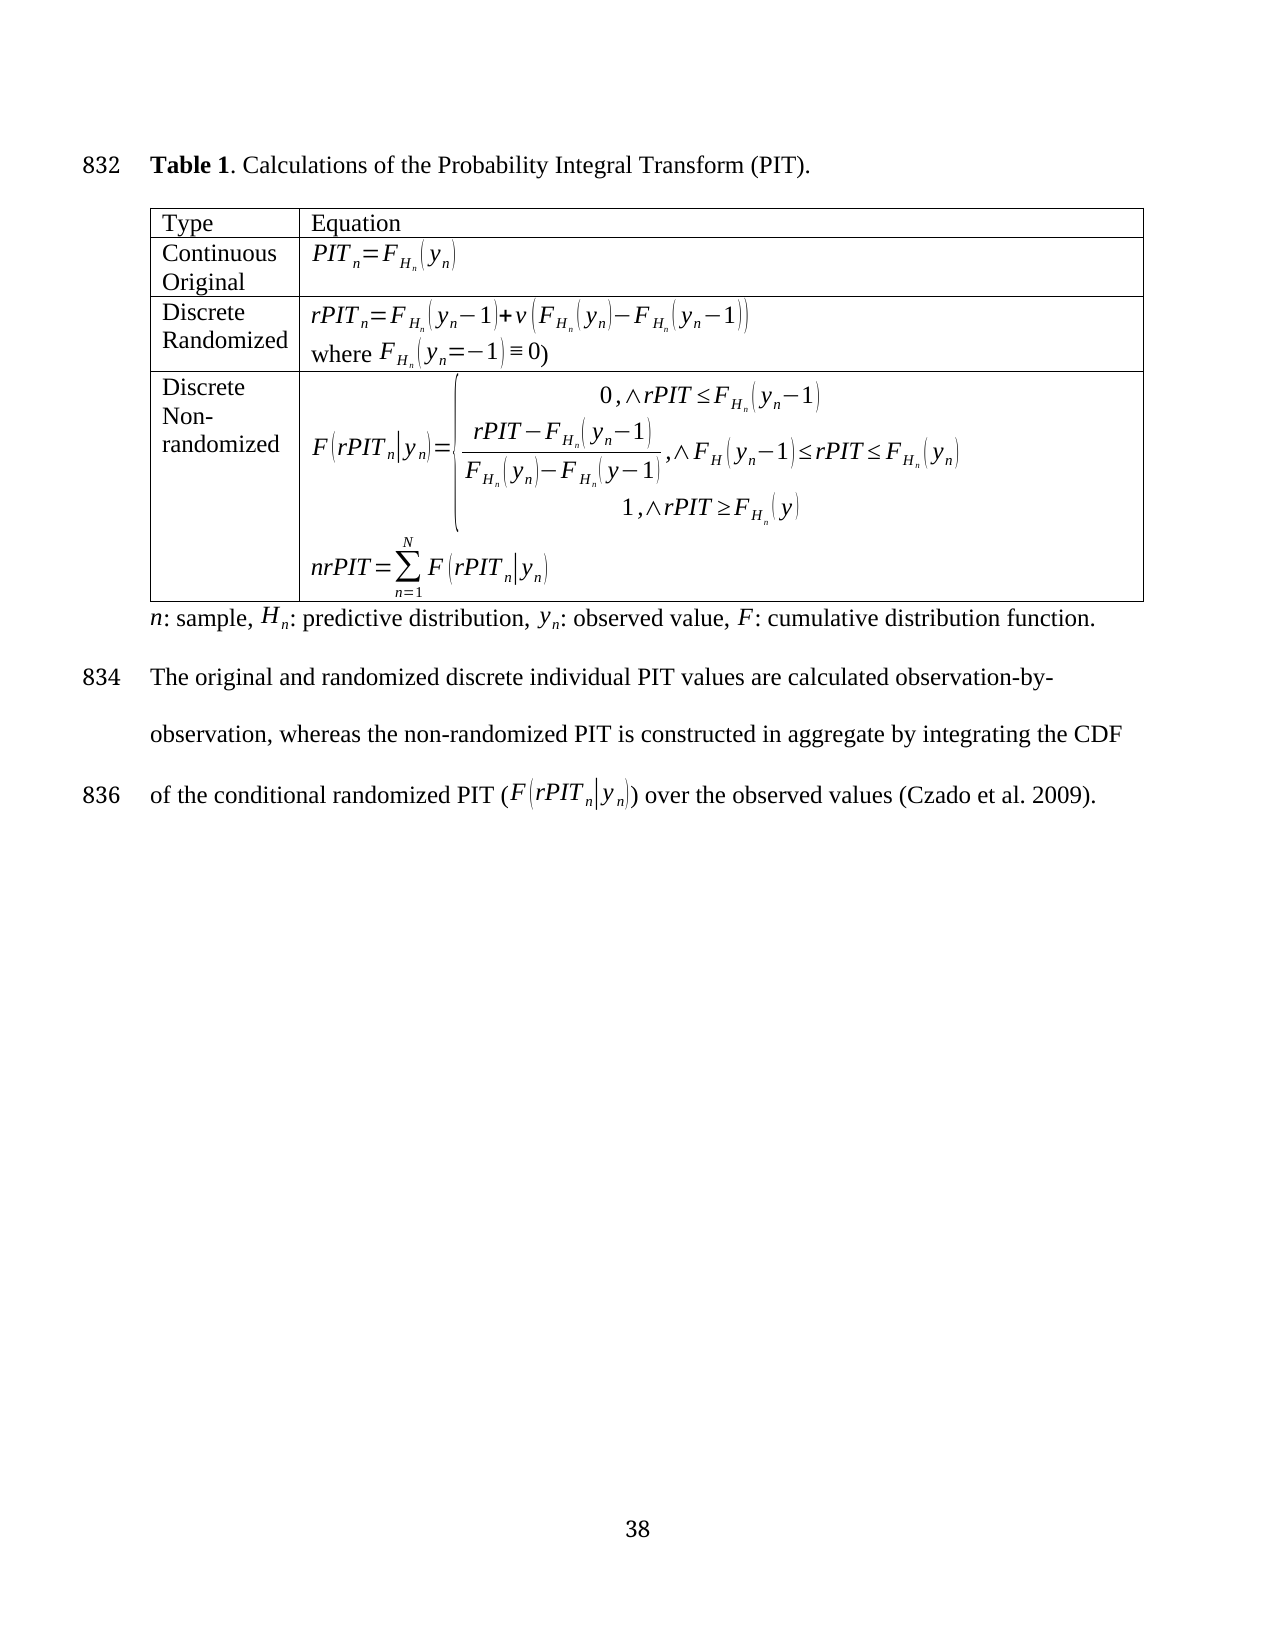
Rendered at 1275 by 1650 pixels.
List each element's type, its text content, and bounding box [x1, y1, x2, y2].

text : sample, : predictive distribution, : observed value, : cumulative distribution function. [150, 602, 1125, 633]
table_header Equation [300, 209, 1143, 237]
table_cell where ) [300, 297, 1143, 371]
table_cell [300, 238, 1143, 296]
table_cell Discrete Randomized [151, 297, 299, 371]
table_header Type [151, 209, 299, 237]
text Table 1. Calculations of the Probability Integral Transform (PIT). [150, 150, 1125, 179]
table_cell [300, 372, 1143, 601]
text The original and randomized discrete individual PIT values are calculated observation-by-observation, whereas the non-randomized PIT is constructed in aggregate by integrating the CDF of the conditional randomized PIT () over the observed values (Czado et al. 2009). [150, 662, 1125, 812]
table_cell Discrete Non-randomized [151, 372, 299, 601]
table_cell Continuous Original [151, 238, 299, 296]
